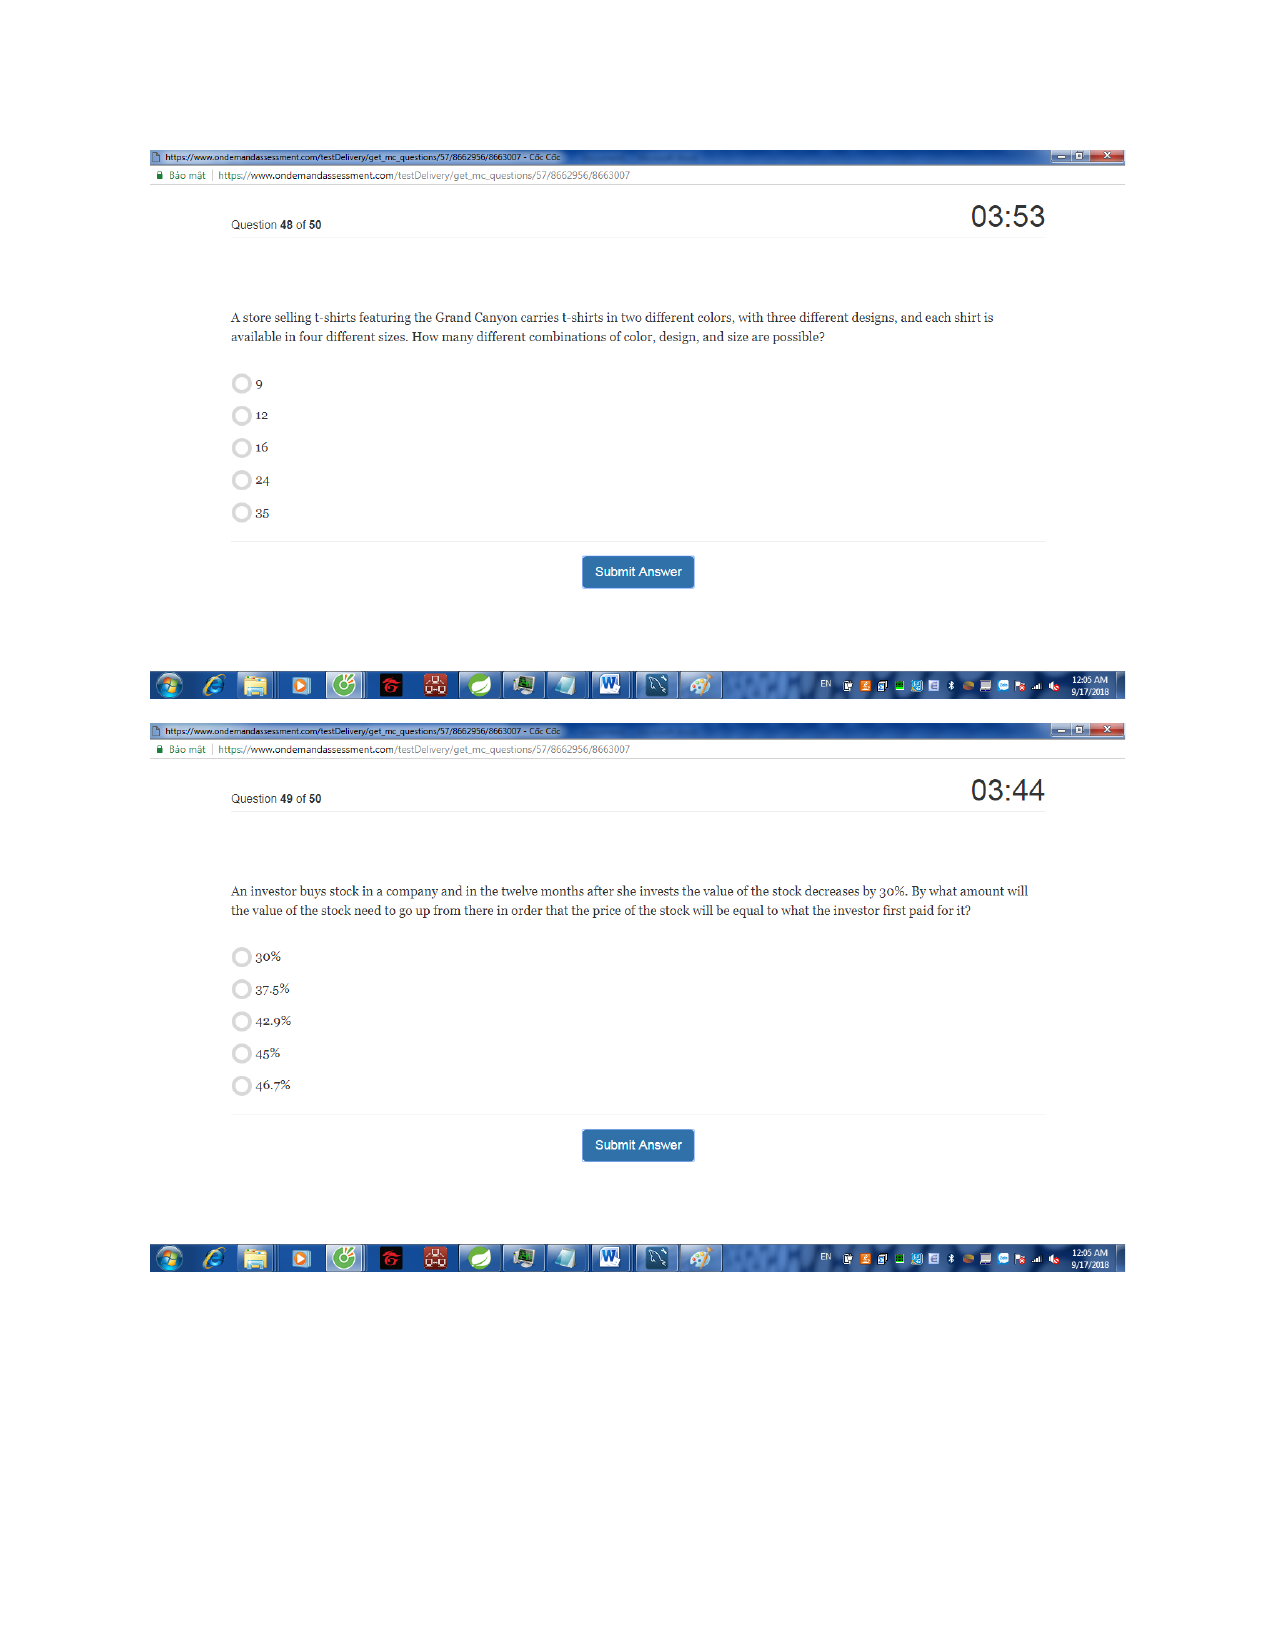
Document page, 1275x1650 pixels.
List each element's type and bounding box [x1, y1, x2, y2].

picture [150, 723, 1125, 1272]
picture [150, 150, 1125, 699]
